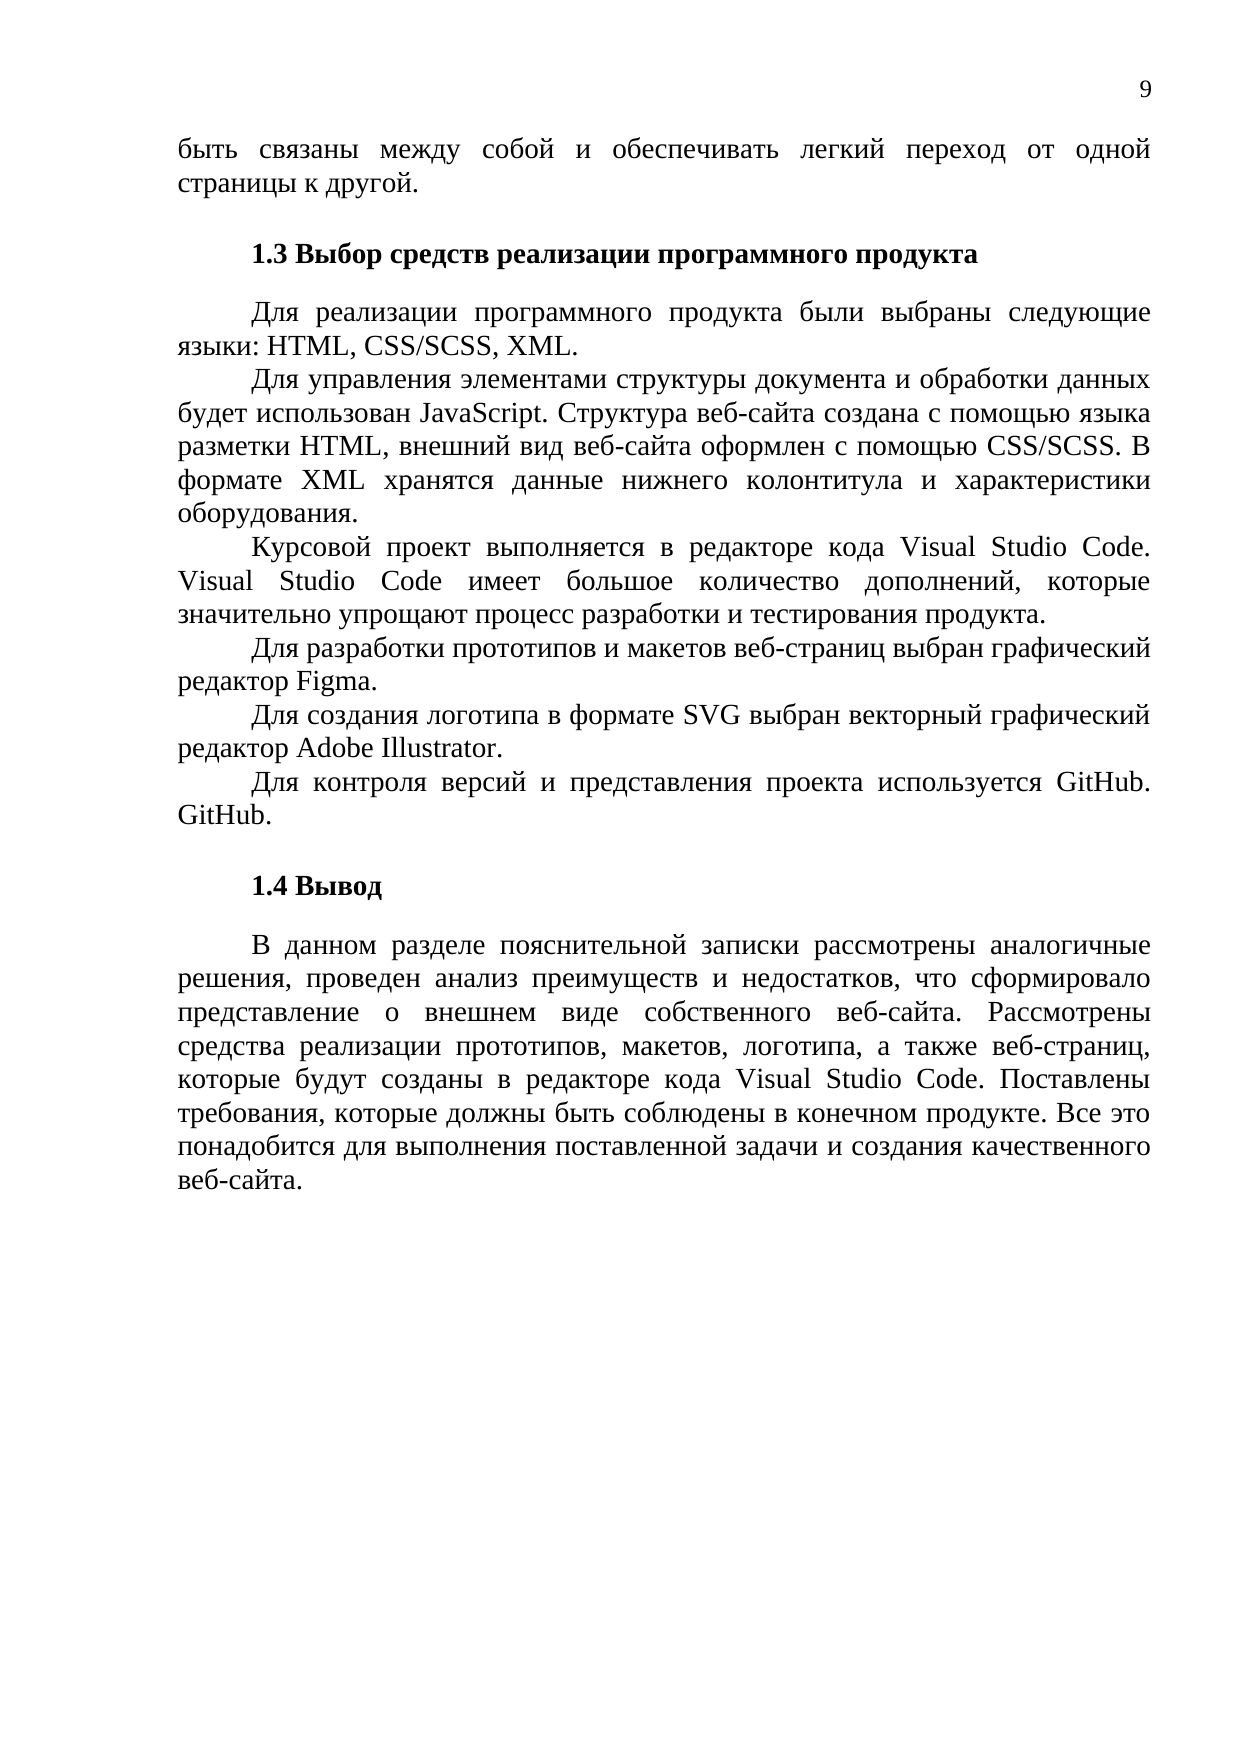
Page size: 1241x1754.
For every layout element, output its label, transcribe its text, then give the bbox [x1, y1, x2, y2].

text Для реализации программного продукта были выбраны следующие языки: HTML, CSS/SСSS, XML. [177, 294, 1152, 361]
text Для создания логотипа в формате SVG выбран векторный графический редактор Adobe Illustrator. [177, 697, 1152, 764]
text Для управления элементами структуры документа и обработки данных будет использован JavaScript. Структура веб-сайта создана с помощью языка разметки HTML, внешний вид веб-сайта оформлен с помощью CSS/SCSS. В формате XML хранятся данные нижнего колонтитула и характеристики оборудования. [177, 361, 1152, 529]
text Курсовой проект выполняется в редакторе кода Visual Studio Code. Visual Studio Code имеет большое количество дополнений, которые значительно упрощают процесс разработки и тестирования продукта. [177, 529, 1152, 630]
subtitle 1.3 Выбор средств реализации программного продукта [177, 236, 1152, 269]
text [177, 131, 1152, 198]
subtitle 1.4 Вывод [177, 868, 1152, 902]
text Для разработки прототипов и макетов веб-страниц выбран графический редактор Figma. [177, 630, 1152, 697]
text В данном разделе пояснительной записки рассмотрены аналогичные решения, проведен анализ преимуществ и недостатков, что сформировало представление о внешнем виде собственного веб-сайта. Рассмотрены средства реализации прототипов, макетов, логотипа, а также веб-страниц, которые будут созданы в редакторе кода Visual Studio Code. Поставлены требования, которые должны быть соблюдены в конечном продукте. Все это понадобится для выполнения поставленной задачи и создания качественного веб-сайта. [177, 927, 1152, 1195]
text Для контроля версий и представления проекта используется GitHub. GitHub. [177, 764, 1152, 831]
